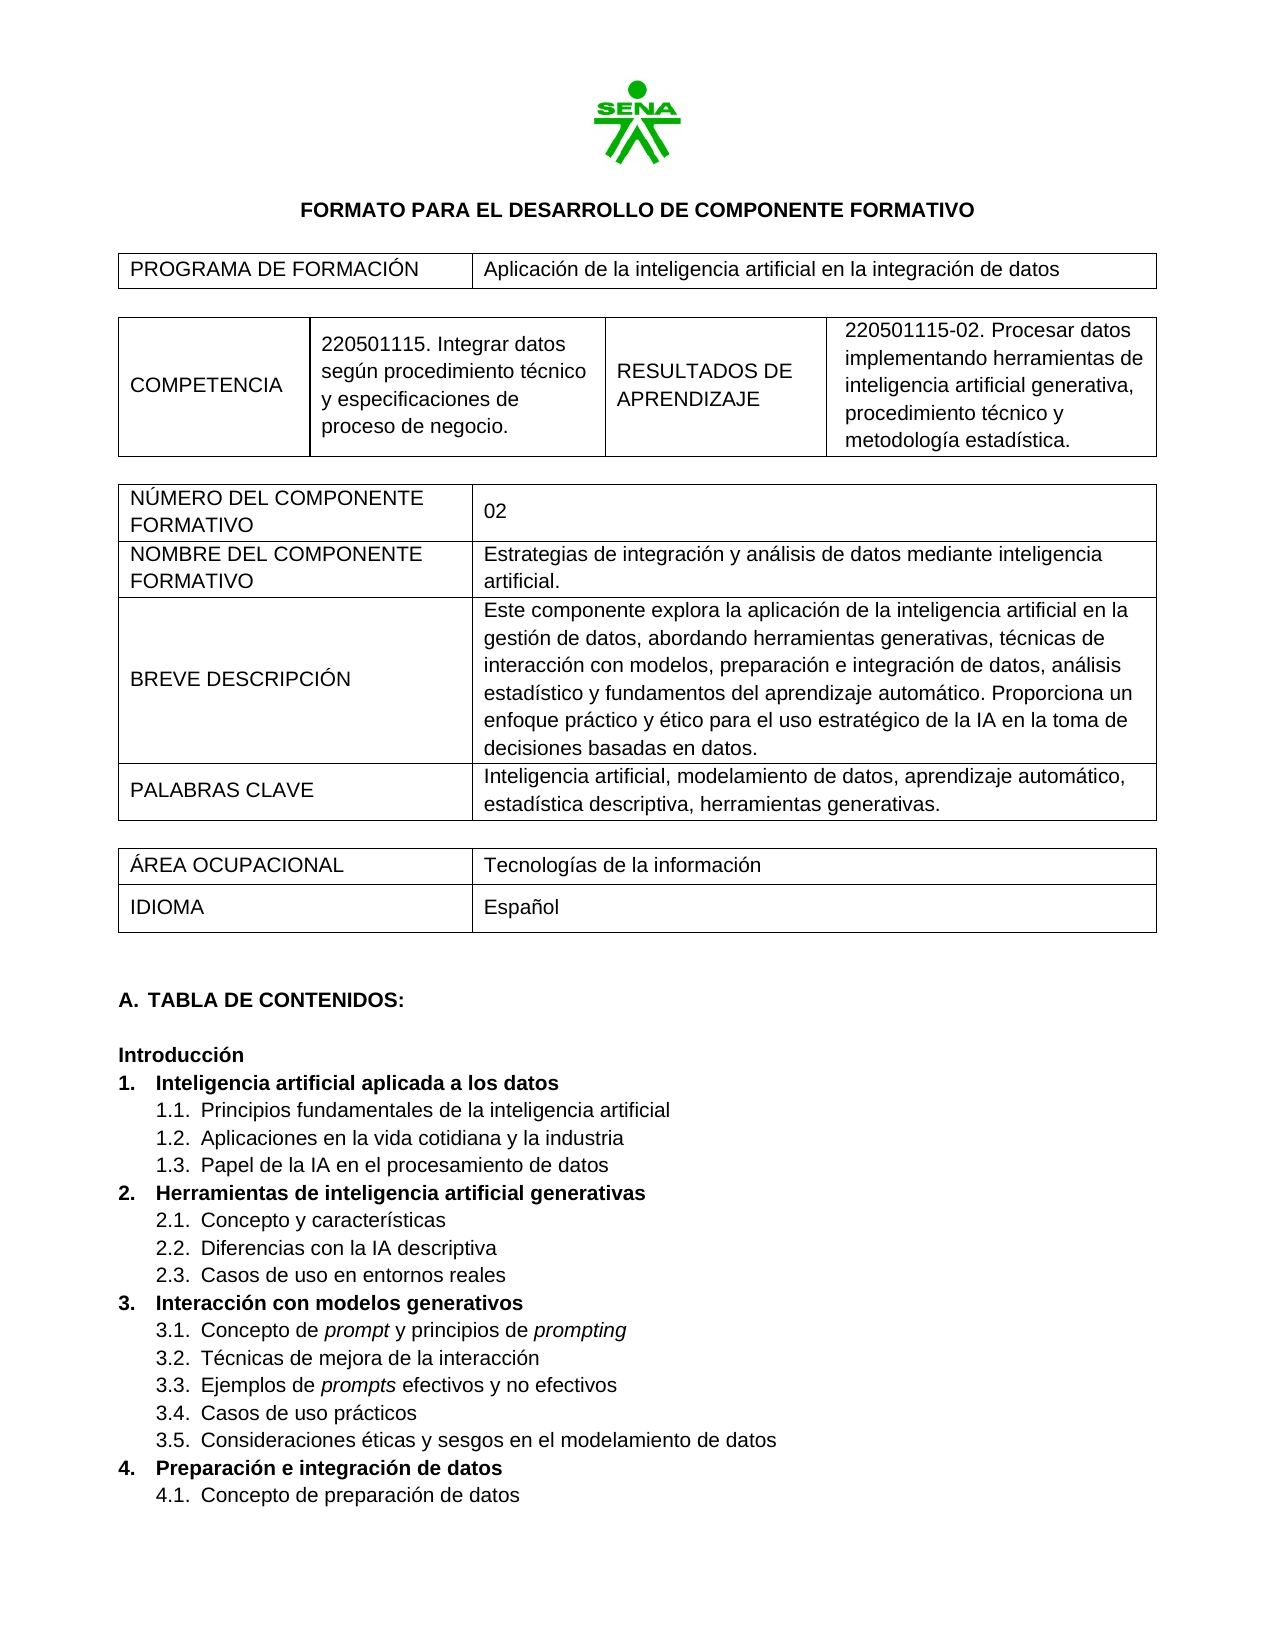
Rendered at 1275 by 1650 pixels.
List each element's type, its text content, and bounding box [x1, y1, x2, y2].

list Concepto de preparación de datos [156, 1483, 1157, 1507]
list Inteligencia artificial aplicada a los datos [118, 1071, 1157, 1094]
list TABLA DE CONTENIDOS: [118, 988, 1157, 1012]
list Aplicaciones en la vida cotidiana y la industria [156, 1126, 1157, 1149]
table_cell NOMBRE DEL COMPONENTE FORMATIVO [119, 542, 472, 597]
list Técnicas de mejora de la interacción [156, 1346, 1157, 1369]
table_header 220501115-02. Procesar datos implementando herramientas de inteligencia artificial generativa, procedimiento técnico y metodología estadística. [827, 318, 1156, 456]
table_cell BREVE DESCRIPCIÓN [119, 598, 472, 763]
table_header NÚMERO DEL COMPONENTE FORMATIVO [119, 485, 472, 541]
picture [588, 75, 687, 172]
text Introducción [118, 1043, 1157, 1067]
table_header Aplicación de la inteligencia artificial en la integración de datos [473, 254, 1156, 288]
text FORMATO PARA EL DESARROLLO DE COMPONENTE FORMATIVO [118, 198, 1157, 222]
table_header 02 [473, 485, 1156, 541]
list Principios fundamentales de la inteligencia artificial [156, 1098, 1157, 1122]
list Papel de la IA en el procesamiento de datos [156, 1153, 1157, 1177]
list Preparación e integración de datos [118, 1456, 1157, 1479]
table_cell Estrategias de integración y análisis de datos mediante inteligencia artificial. [473, 542, 1156, 597]
list Interacción con modelos generativos [118, 1291, 1157, 1314]
list Ejemplos de prompts efectivos y no efectivos [156, 1373, 1157, 1397]
table_cell PALABRAS CLAVE [119, 764, 472, 820]
table_header PROGRAMA DE FORMACIÓN [119, 254, 472, 288]
table_cell Inteligencia artificial, modelamiento de datos, aprendizaje automático, estadística descriptiva, herramientas generativas. [473, 764, 1156, 820]
list Concepto de prompt y principios de prompting [156, 1318, 1157, 1342]
list Concepto y características [156, 1208, 1157, 1232]
table_header COMPETENCIA [119, 318, 309, 456]
table_header Tecnologías de la información [473, 849, 1156, 884]
table_header 220501115. Integrar datos según procedimiento técnico y especificaciones de proceso de negocio. [311, 318, 605, 456]
table_cell IDIOMA [119, 885, 472, 932]
list Casos de uso en entornos reales [156, 1263, 1157, 1287]
list Casos de uso prácticos [156, 1401, 1157, 1424]
table_cell Este componente explora la aplicación de la inteligencia artificial en la gestión de datos, abordando herramientas generativas, técnicas de interacción con modelos, preparación e integración de datos, análisis estadístico y fundamentos del aprendizaje automático. Proporciona un enfoque práctico y ético para el uso estratégico de la IA en la toma de decisiones basadas en datos. [473, 598, 1156, 763]
list Diferencias con la IA descriptiva [156, 1236, 1157, 1259]
list Herramientas de inteligencia artificial generativas [118, 1181, 1157, 1204]
table_cell Español [473, 885, 1156, 932]
table_header ÁREA OCUPACIONAL [119, 849, 472, 884]
list Consideraciones éticas y sesgos en el modelamiento de datos [156, 1428, 1157, 1452]
table_header RESULTADOS DE APRENDIZAJE [606, 318, 826, 456]
